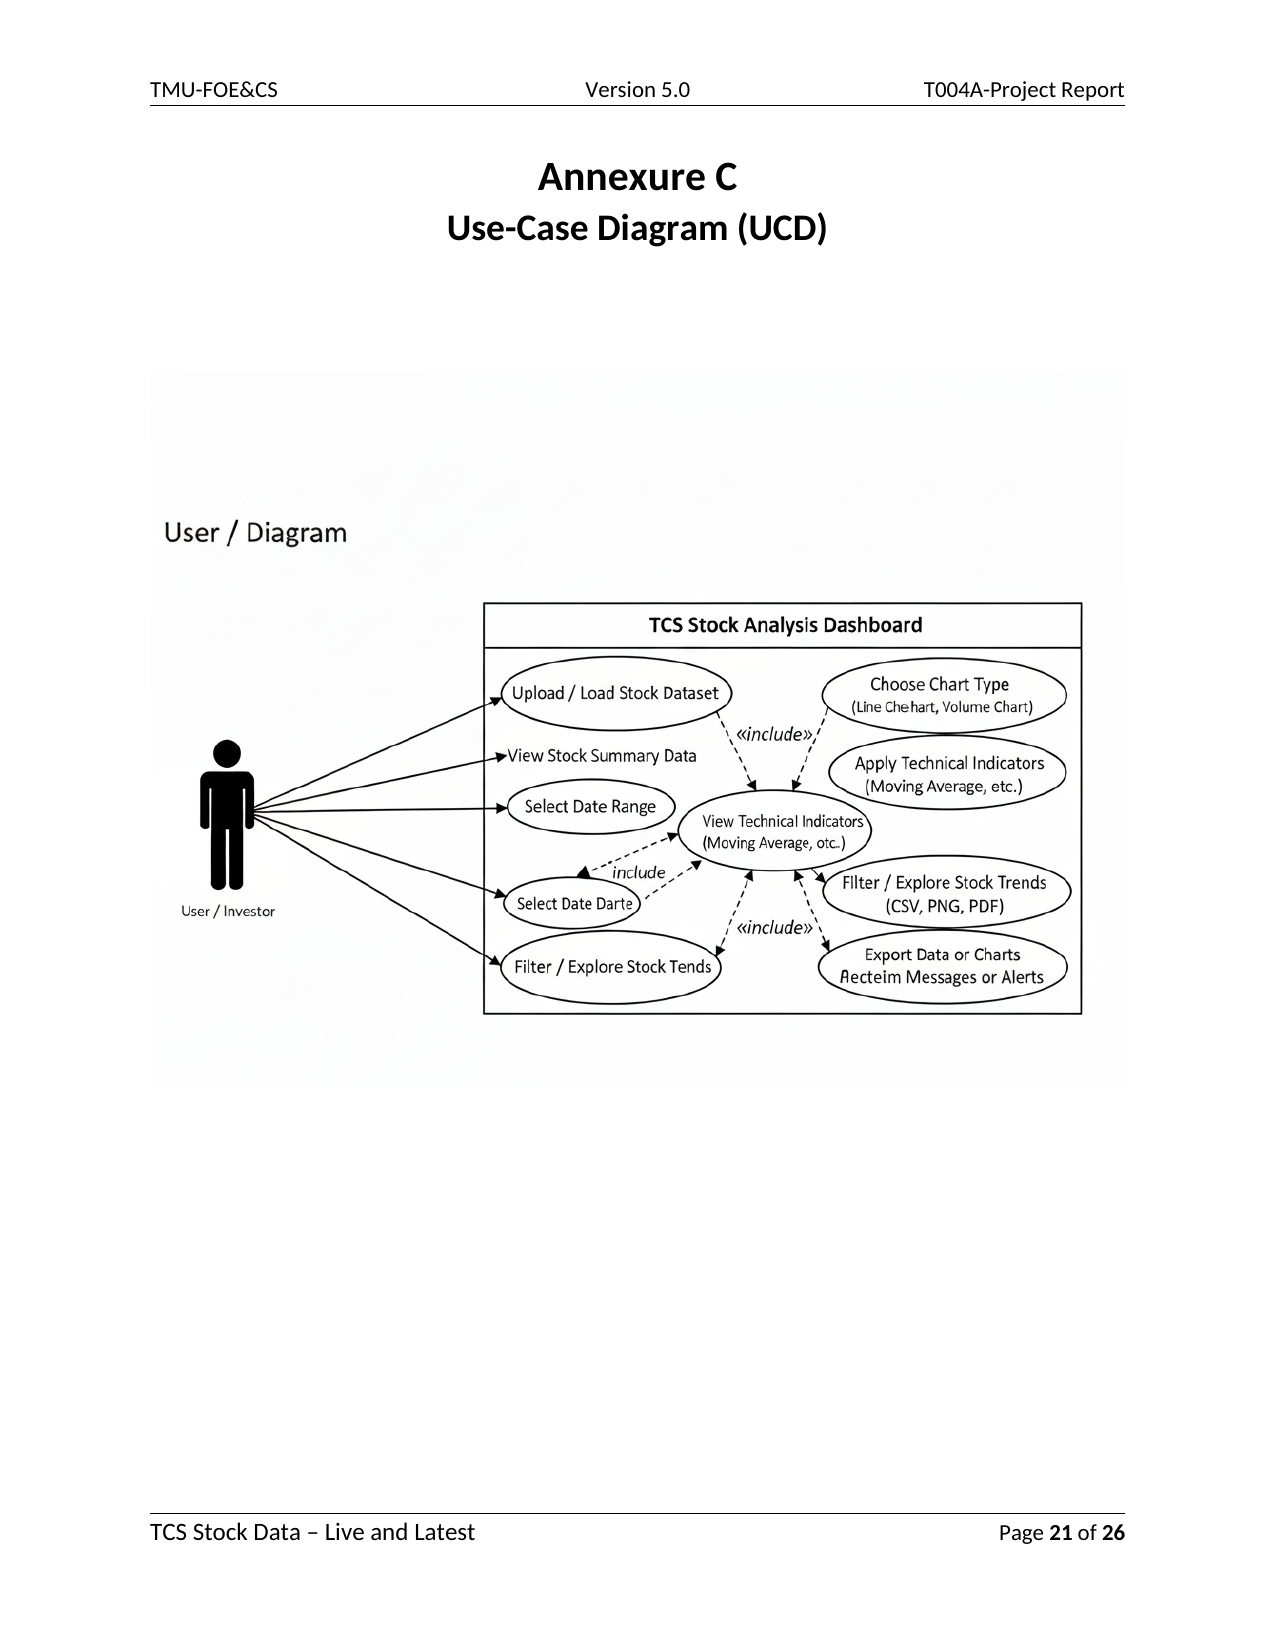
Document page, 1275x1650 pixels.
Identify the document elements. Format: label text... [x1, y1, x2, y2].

picture [150, 371, 1125, 1086]
text Use-Case Diagram (UCD) [150, 204, 1125, 250]
text Annexure C [150, 150, 1125, 201]
